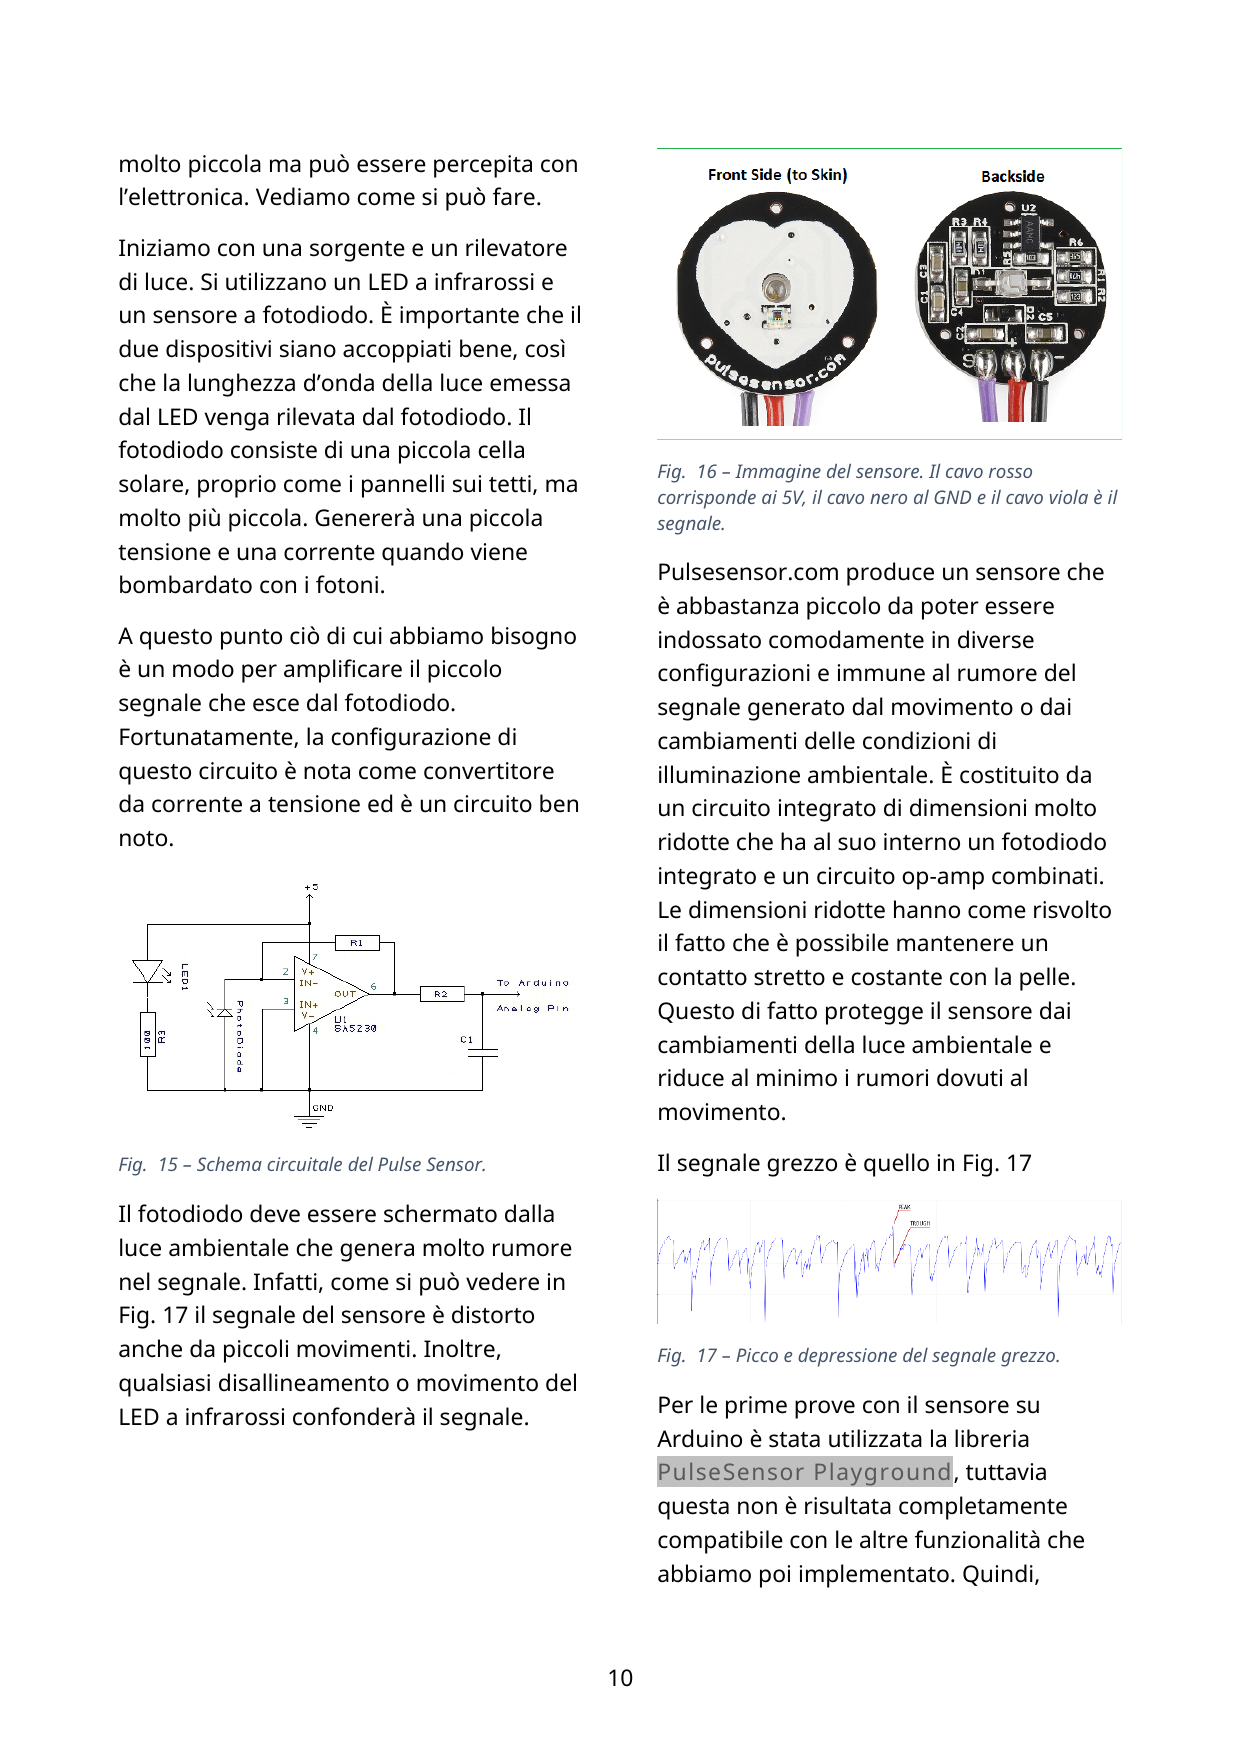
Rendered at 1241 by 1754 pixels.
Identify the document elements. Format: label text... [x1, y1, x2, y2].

picture [657, 1197, 1123, 1324]
picture [118, 872, 584, 1133]
text A questo punto ciò di cui abbiamo bisogno è un modo per amplificare il piccolo segnale che esce dal fotodiodo. Fortunatamente, la configurazione di questo circuito è nota come convertitore da corrente a tensione ed è un circuito ben noto. [118, 620, 583, 853]
text Pulsesensor.com produce un sensore che è abbastanza piccolo da poter essere indossato comodamente in diverse configurazioni e immune al rumore del segnale generato dal movimento o dai cambiamenti delle condizioni di illuminazione ambientale. È costituito da un circuito integrato di dimensioni molto ridotte che ha al suo interno un fotodiodo integrato e un circuito op-amp combinati. Le dimensioni ridotte hanno come risvolto il fatto che è possibile mantenere un contatto stretto e costante con la pelle. Questo di fatto protegge il sensore dai cambiamenti della luce ambientale e riduce al minimo i rumori dovuti al movimento. [657, 556, 1122, 1127]
text Il fotodiodo deve essere schermato dalla luce ambientale che genera molto rumore nel segnale. Infatti, come si può vedere in Fig. 17 il segnale del sensore è distorto anche da piccoli movimenti. Inoltre, qualsiasi disallineamento o movimento del LED a infrarossi confonderà il segnale. [118, 1198, 583, 1432]
text Iniziamo con una sorgente e un rilevatore di luce. Si utilizzano un LED a infrarossi e un sensore a fotodiodo. È importante che il due dispositivi siano accoppiati bene, così che la lunghezza d’onda della luce emessa dal LED venga rilevata dal fotodiodo. Il fotodiodo consiste di una piccola cella solare, proprio come i pannelli sui tetti, ma molto più piccola. Genererà una piccola tensione e una corrente quando viene bombardato con i fotoni. [118, 232, 583, 601]
text Il segnale grezzo è quello in Fig. 17 [657, 1147, 1122, 1178]
picture [657, 147, 1123, 440]
